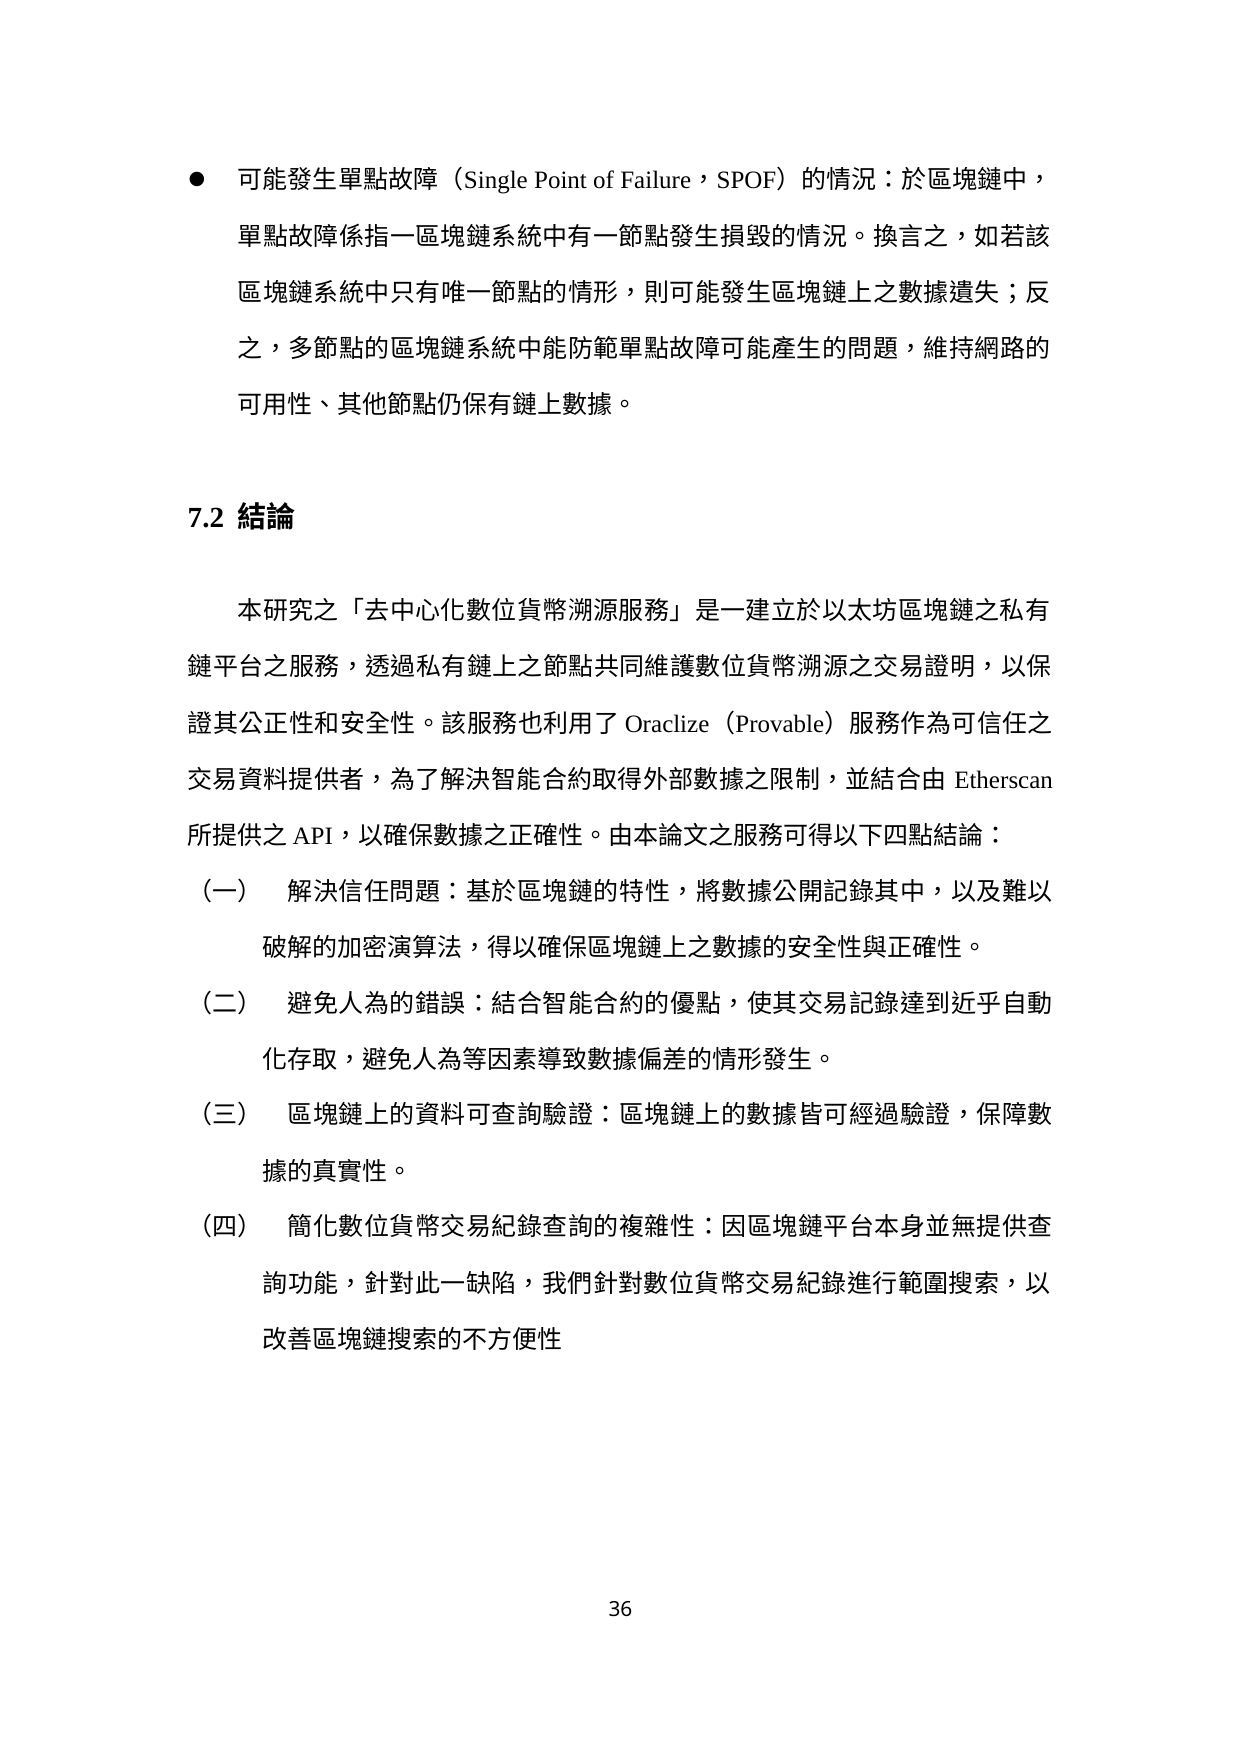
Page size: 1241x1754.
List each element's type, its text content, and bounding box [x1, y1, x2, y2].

list 解決信任問題：基於區塊鏈的特性，將數據公開記錄其中，以及難以破解的加密演算法，得以確保區塊鏈上之數據的安全性與正確性。 [187, 871, 1053, 964]
subtitle 7.2 結論 [187, 477, 1053, 552]
list 可能發生單點故障（Single Point of Failure，SPOF）的情況：於區塊鏈中，單點故障係指一區塊鏈系統中有一節點發生損毀的情況。換言之，如若該區塊鏈系統中只有唯一節點的情形，則可能發生區塊鏈上之數據遺失；反之，多節點的區塊鏈系統中能防範單點故障可能產生的問題，維持網路的可用性、其他節點仍保有鏈上數據。 [187, 159, 1053, 422]
text 本研究之「去中心化數位貨幣溯源服務」是一建立於以太坊區塊鏈之私有鏈平台之服務，透過私有鏈上之節點共同維護數位貨幣溯源之交易證明，以保證其公正性和安全性。該服務也利用了Oraclize（Provable）服務作為可信任之交易資料提供者，為了解決智能合約取得外部數據之限制，並結合由Etherscan所提供之API，以確保數據之正確性。由本論文之服務可得以下四點結論： [187, 590, 1053, 852]
list 避免人為的錯誤：結合智能合約的優點，使其交易記錄達到近乎自動化存取，避免人為等因素導致數據偏差的情形發生。 [187, 982, 1053, 1076]
list 區塊鏈上的資料可查詢驗證：區塊鏈上的數據皆可經過驗證，保障數據的真實性。 [187, 1094, 1053, 1188]
list 簡化數位貨幣交易紀錄查詢的複雜性：因區塊鏈平台本身並無提供查詢功能，針對此一缺陷，我們針對數位貨幣交易紀錄進行範圍搜索，以改善區塊鏈搜索的不方便性 [187, 1206, 1053, 1356]
